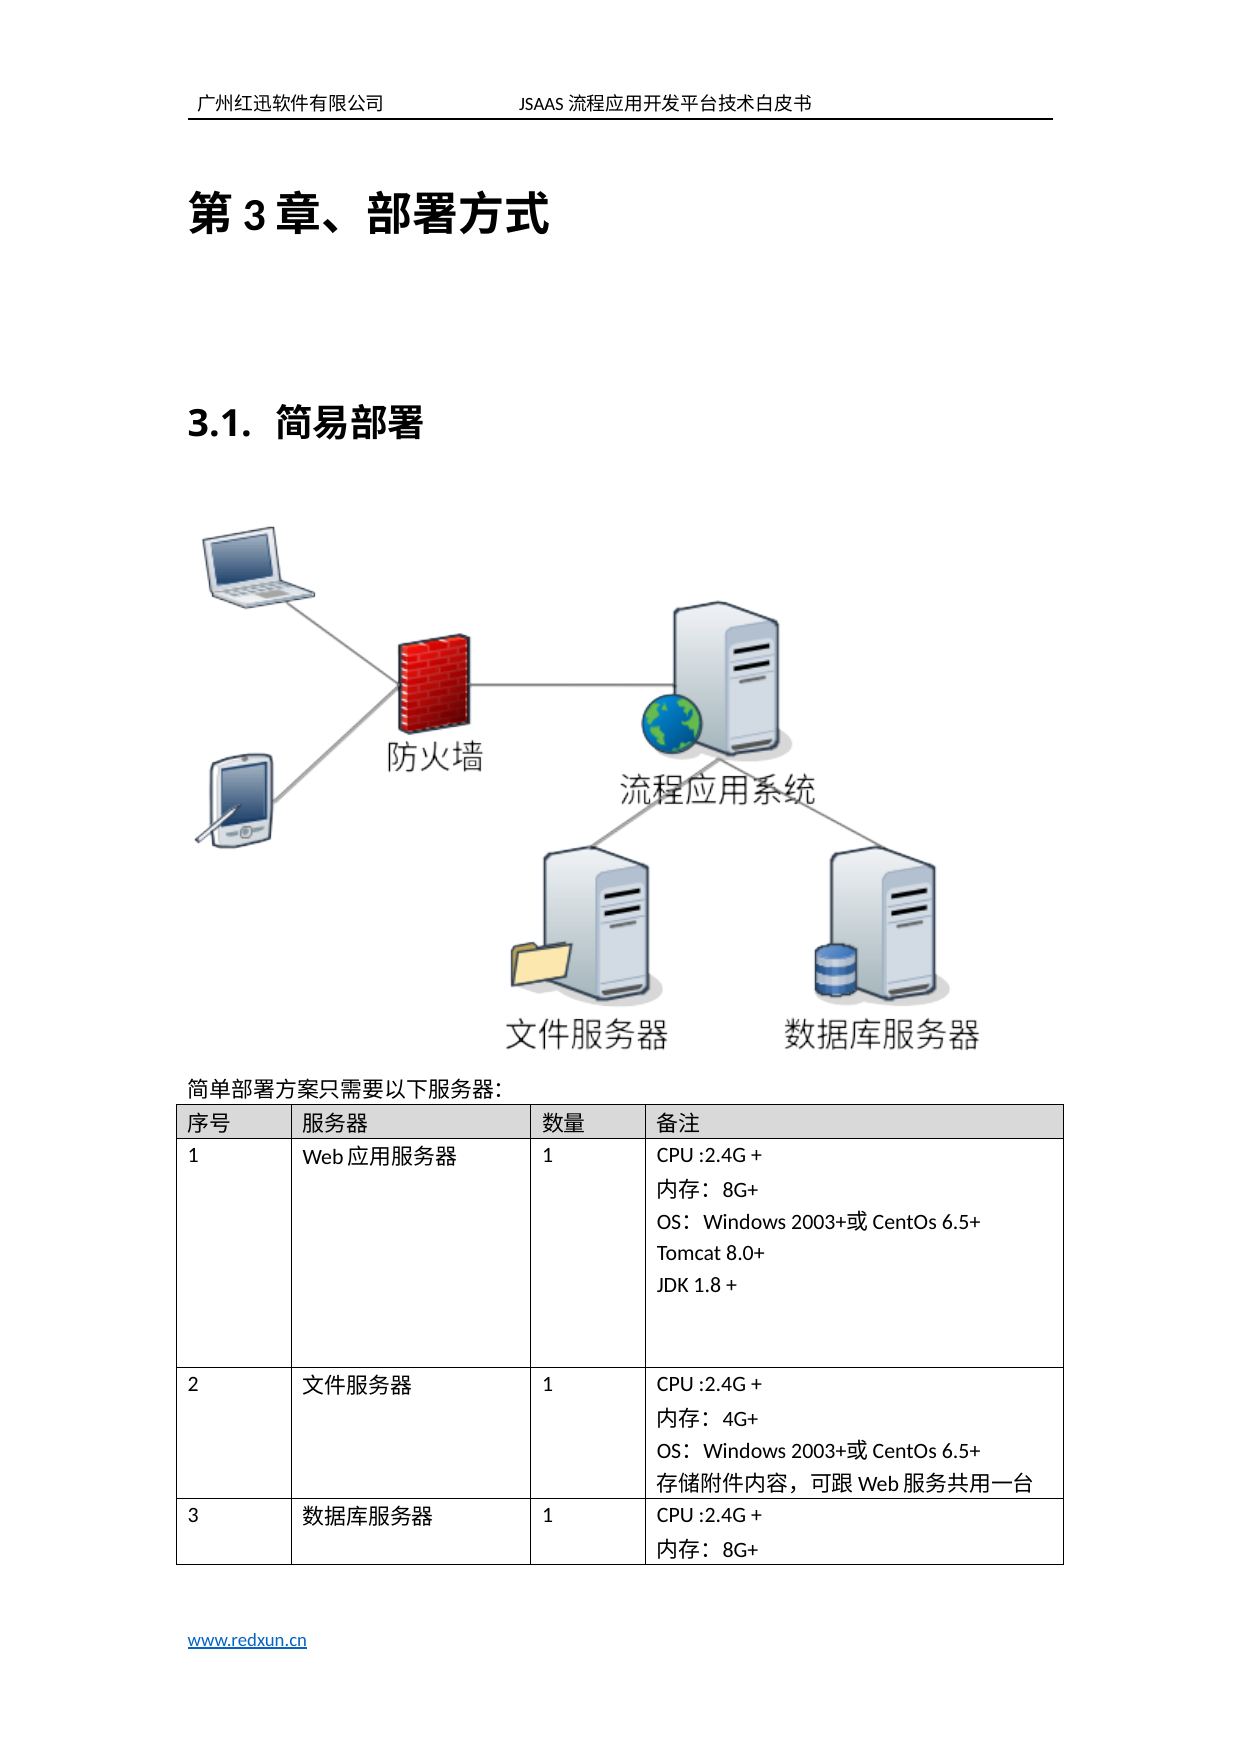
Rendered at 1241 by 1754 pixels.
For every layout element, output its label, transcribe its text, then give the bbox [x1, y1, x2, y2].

table_cell CPU :2.4G + 内存：4G+ OS：Windows 2003+或CentOs 6.5+ 存储附件内容，可跟Web服务共用一台 [646, 1368, 1063, 1498]
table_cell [646, 1499, 1063, 1564]
table_cell CPU :2.4G + 内存：8G+ OS：Windows 2003+或CentOs 6.5+ Tomcat 8.0+ JDK 1.8 + [646, 1139, 1063, 1367]
table_cell 1 [531, 1139, 645, 1367]
subtitle 简易部署 [187, 387, 1053, 452]
text 简单部署方案只需要以下服务器： [187, 1072, 1053, 1104]
table_cell 3 [177, 1499, 291, 1564]
table_cell 文件服务器 [292, 1368, 530, 1498]
table_cell 1 [531, 1368, 645, 1498]
table_header 序号 [177, 1105, 291, 1138]
table_cell 数据库服务器 [292, 1499, 530, 1564]
subtitle 第3章、部署方式 [187, 162, 1053, 259]
table_cell 1 [177, 1139, 291, 1367]
table_cell Web应用服务器 [292, 1139, 530, 1367]
table_header 备注 [646, 1105, 1063, 1138]
table_header 服务器 [292, 1105, 530, 1138]
table_cell 1 [531, 1499, 645, 1564]
table_header 数量 [531, 1105, 645, 1138]
table_cell 2 [177, 1368, 291, 1498]
